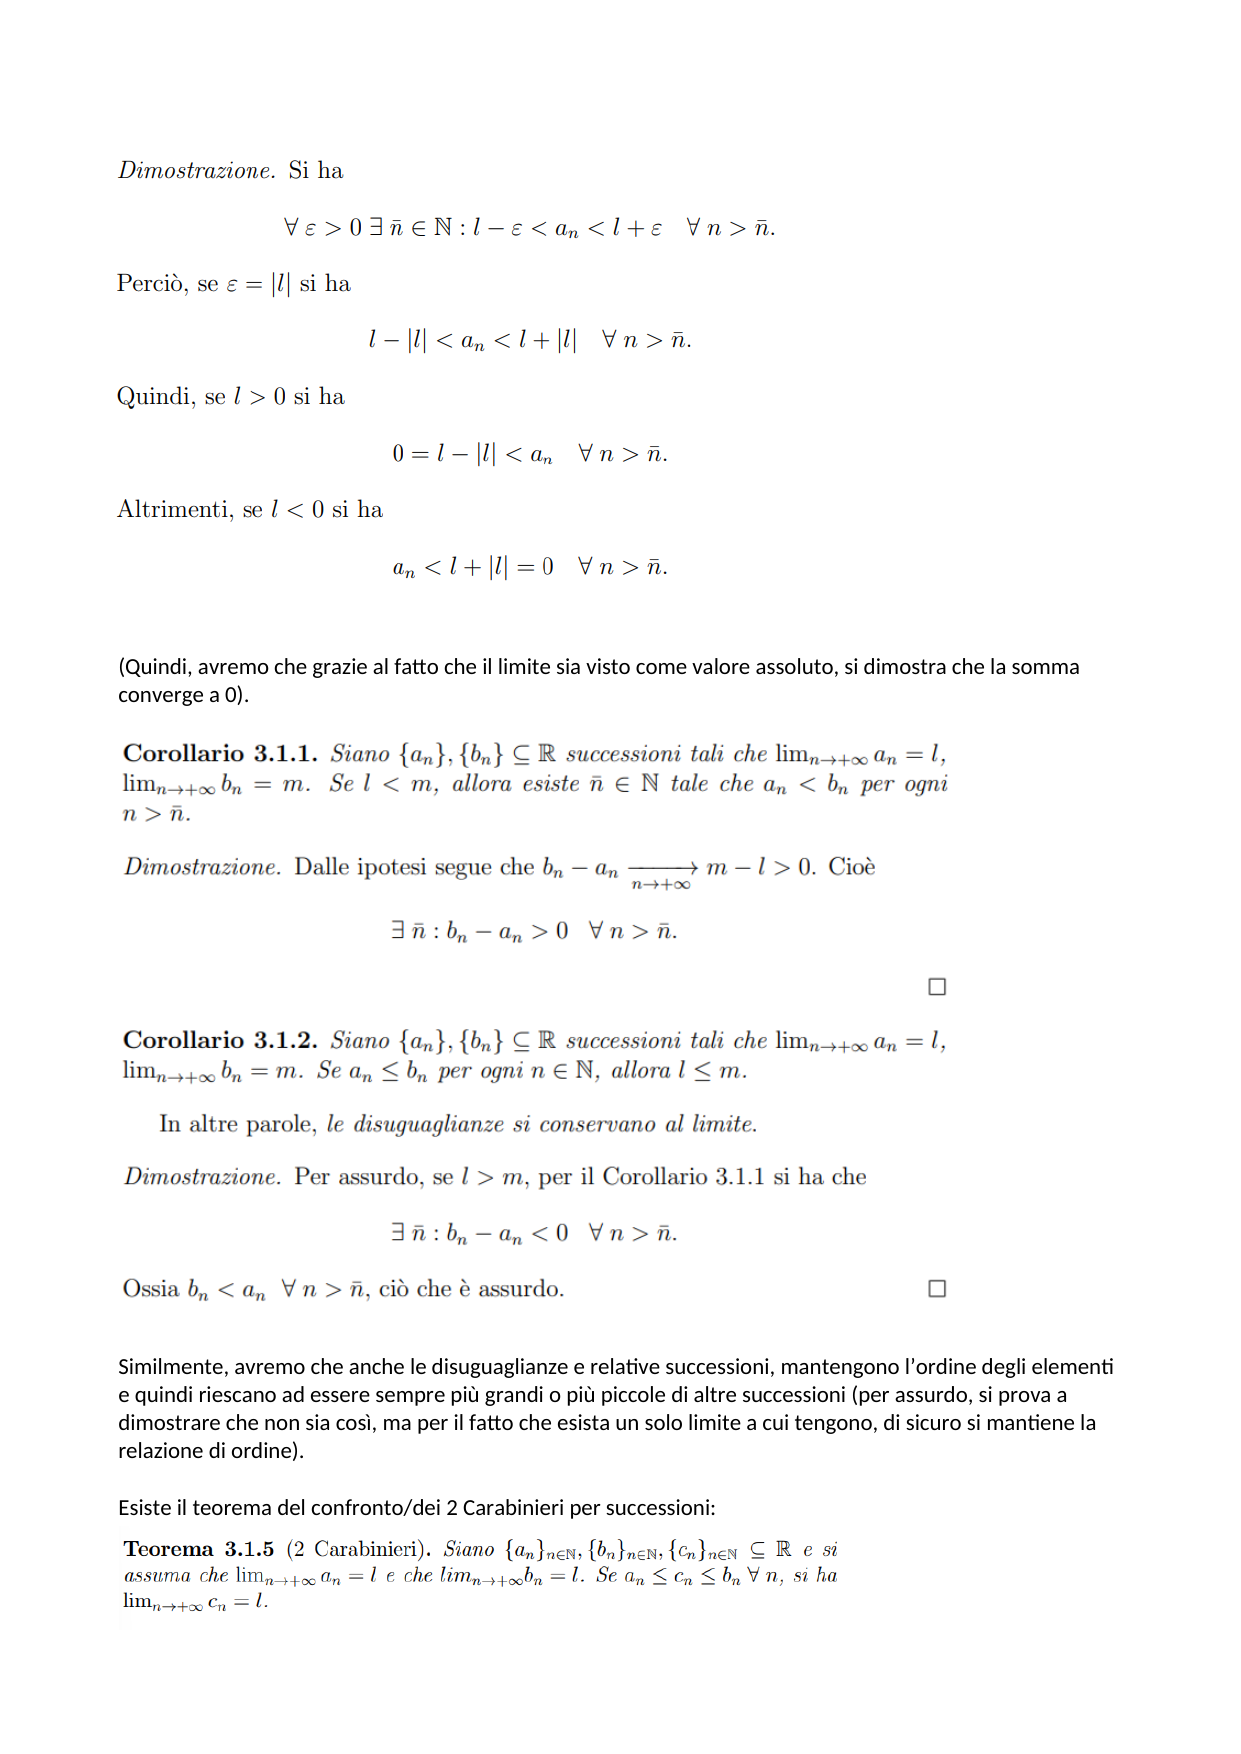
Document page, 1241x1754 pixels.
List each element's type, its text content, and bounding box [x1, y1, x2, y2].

text (Quindi, avremo che grazie al fatto che il limite sia visto come valore assoluto, si dimostra che la somma converge a 0). [118, 652, 1122, 708]
text Similmente, avremo che anche le disuguaglianze e relative successioni, mantengono l’ordine degli elementi e quindi riescano ad essere sempre più grandi o più piccole di altre successioni (per assurdo, si prova a dimostrare che non sia così, ma per il fatto che esista un solo limite a cui tengono, di sicuro si mantiene la relazione di ordine). [118, 1352, 1122, 1464]
picture [118, 1526, 848, 1630]
text Esiste il teorema del confronto/dei 2 Carabinieri per successioni: [118, 1493, 1122, 1521]
picture [117, 736, 966, 1315]
picture [105, 147, 837, 620]
